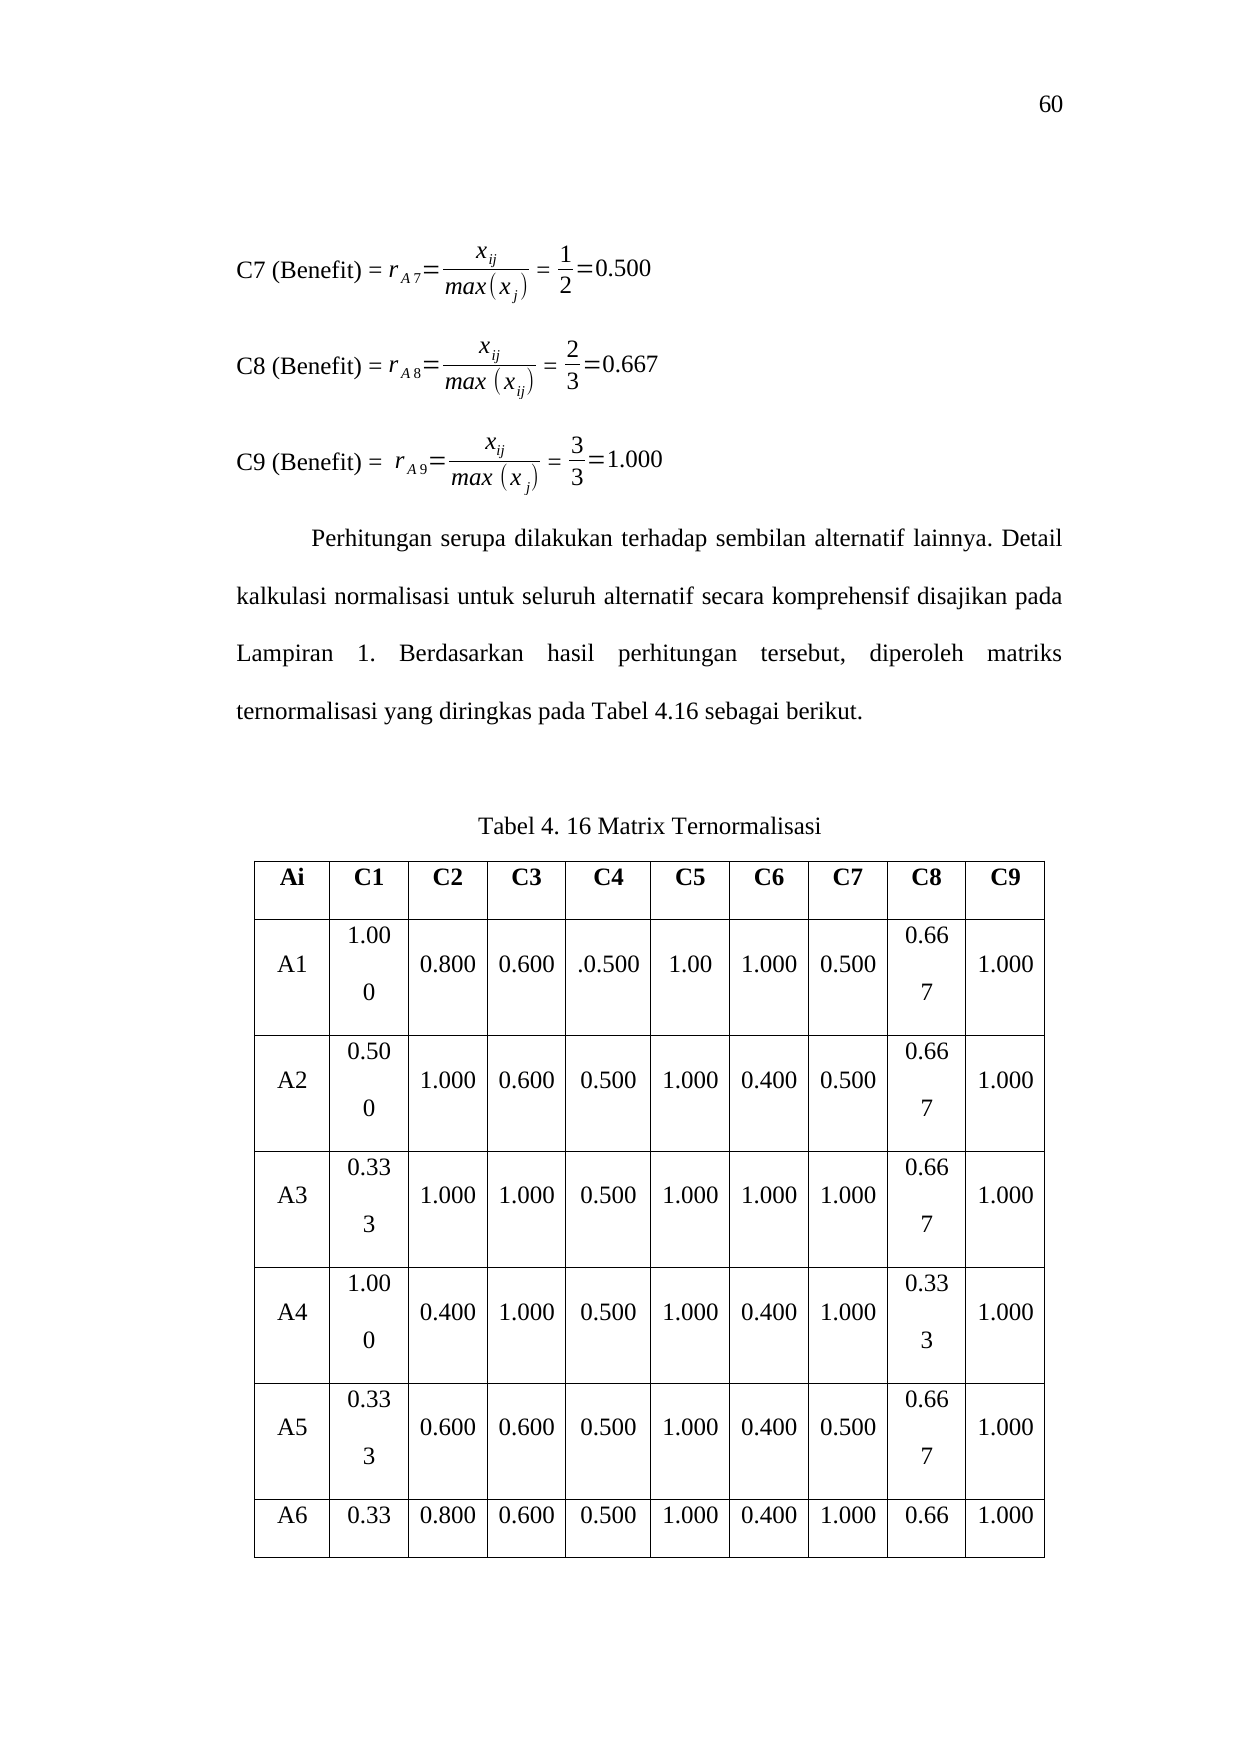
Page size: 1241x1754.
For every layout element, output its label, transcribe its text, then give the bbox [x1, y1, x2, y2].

table_cell 1.000 [409, 1152, 487, 1267]
table_cell 0.600 [488, 1384, 565, 1499]
table_cell A5 [255, 1384, 329, 1499]
table_cell 0.400 [409, 1268, 487, 1383]
text Perhitungan serupa dilakukan terhadap sembilan alternatif lainnya. Detail kalkulasi normalisasi untuk seluruh alternatif secara komprehensif disajikan pada Lampiran 1. Berdasarkan hasil perhitungan tersebut, diperoleh matriks ternormalisasi yang diringkas pada Tabel 4.16 sebagai berikut. [236, 523, 1063, 725]
table_cell 0.333 [330, 1500, 408, 1557]
table_cell 0.600 [488, 1036, 565, 1151]
table_header C2 [409, 862, 487, 919]
table_cell 1.000 [966, 920, 1044, 1035]
table_cell 1.000 [966, 1268, 1044, 1383]
table_header C5 [651, 862, 729, 919]
table_cell 1.000 [966, 1036, 1044, 1151]
table_cell 0.333 [330, 1384, 408, 1499]
table_cell 0.400 [730, 1384, 808, 1499]
table_cell 1.000 [651, 1384, 729, 1499]
table_header C6 [730, 862, 808, 919]
table_cell 0.667 [888, 1152, 965, 1267]
table_header C8 [888, 862, 965, 919]
text Tabel 4. 16 Matrix Ternormalisasi [236, 811, 1063, 840]
table_cell 0.333 [888, 1268, 965, 1383]
table_cell 0.800 [409, 920, 487, 1035]
table_cell 1.000 [409, 1036, 487, 1151]
table_cell 0.500 [566, 1384, 650, 1499]
table_header Ai [255, 862, 329, 919]
table_cell 0.400 [730, 1036, 808, 1151]
table_cell 1.000 [651, 1500, 729, 1557]
table_cell A2 [255, 1036, 329, 1151]
table_cell 1.000 [730, 1152, 808, 1267]
table_cell 0.800 [409, 1500, 487, 1557]
text C9 (Benefit) = = [236, 428, 1063, 495]
table_cell A1 [255, 920, 329, 1035]
table_cell 0.500 [809, 920, 887, 1035]
table_cell 0.500 [566, 1500, 650, 1557]
table_cell 0.600 [488, 920, 565, 1035]
table_cell 1.000 [488, 1268, 565, 1383]
table_cell 1.000 [966, 1500, 1044, 1557]
table_cell 0.500 [809, 1384, 887, 1499]
table_cell 1.000 [809, 1152, 887, 1267]
table_cell 0.667 [888, 1384, 965, 1499]
table_cell 0.333 [330, 1152, 408, 1267]
table_cell 1.000 [966, 1384, 1044, 1499]
table_cell 0.600 [488, 1500, 565, 1557]
table_cell 0.500 [566, 1268, 650, 1383]
table_cell 0.667 [888, 1036, 965, 1151]
table_cell 1.000 [488, 1152, 565, 1267]
table_cell A6 [255, 1500, 329, 1557]
table_cell 1.00 [651, 920, 729, 1035]
table_cell 0.500 [566, 1152, 650, 1267]
table_cell 0.400 [730, 1500, 808, 1557]
table_header C7 [809, 862, 887, 919]
table_cell .0.500 [566, 920, 650, 1035]
table_header C9 [966, 862, 1044, 919]
table_cell 0.600 [409, 1384, 487, 1499]
text C8 (Benefit) = = [236, 332, 1063, 399]
table_cell 0.667 [888, 1500, 965, 1557]
table_header C1 [330, 862, 408, 919]
table_cell A3 [255, 1152, 329, 1267]
table_header C4 [566, 862, 650, 919]
table_cell 0.500 [809, 1036, 887, 1151]
table_cell 1.000 [809, 1500, 887, 1557]
table_cell 1.000 [651, 1268, 729, 1383]
table_cell 1.000 [330, 1268, 408, 1383]
table_cell 1.000 [330, 920, 408, 1035]
table_cell 1.000 [651, 1152, 729, 1267]
text C7 (Benefit) = = [236, 236, 1063, 303]
table_cell 0.667 [888, 920, 965, 1035]
table_cell 1.000 [730, 920, 808, 1035]
table_cell 1.000 [809, 1268, 887, 1383]
table_header C3 [488, 862, 565, 919]
table_cell 0.500 [330, 1036, 408, 1151]
table_cell 1.000 [966, 1152, 1044, 1267]
table_cell 0.400 [730, 1268, 808, 1383]
table_cell A4 [255, 1268, 329, 1383]
table_cell 0.500 [566, 1036, 650, 1151]
table_cell 1.000 [651, 1036, 729, 1151]
